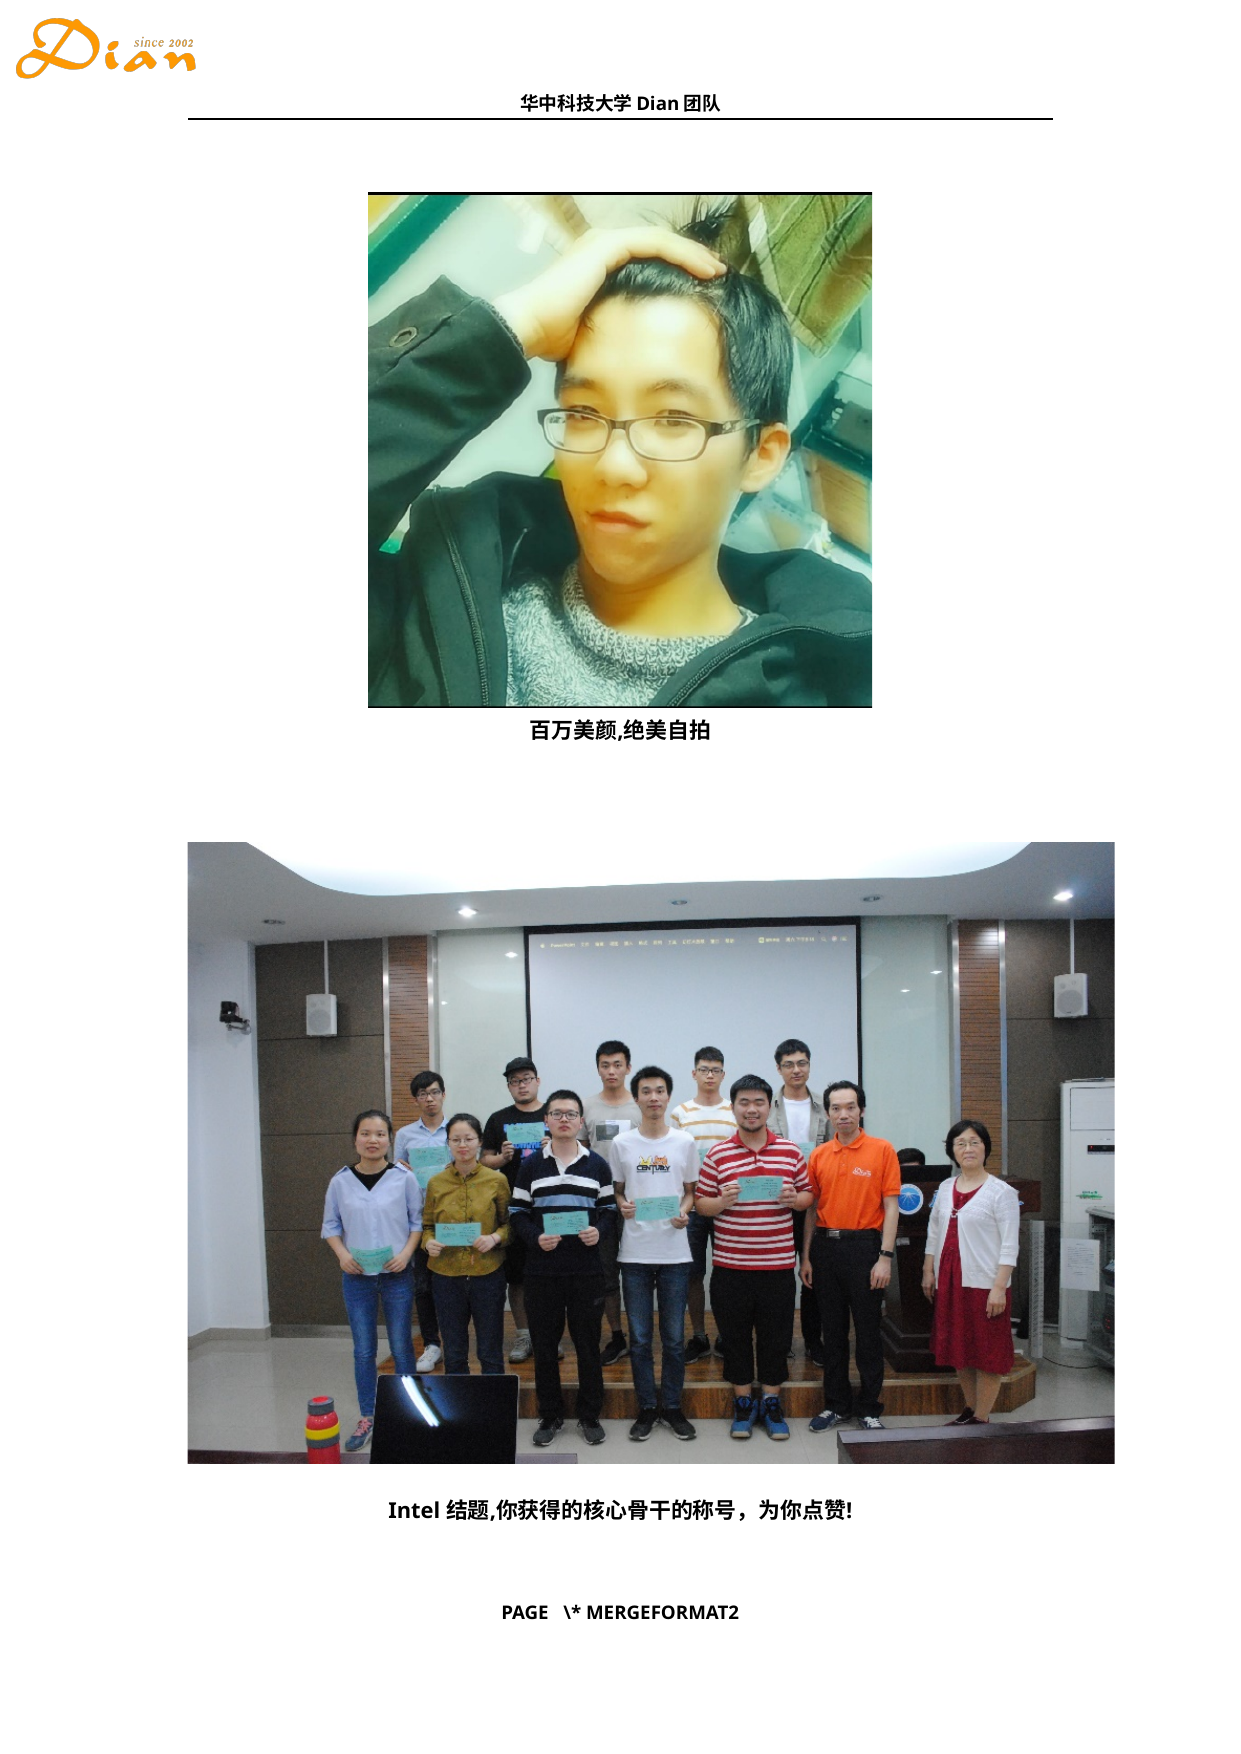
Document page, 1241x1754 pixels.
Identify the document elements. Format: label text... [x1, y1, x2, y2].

text Intel 结题,你获得的核心骨干的称号，为你点赞! [187, 1492, 1053, 1525]
text 百万美颜,绝美自拍 [187, 712, 1053, 745]
picture [187, 842, 1115, 1464]
picture [4, 4, 207, 88]
picture [368, 192, 873, 708]
